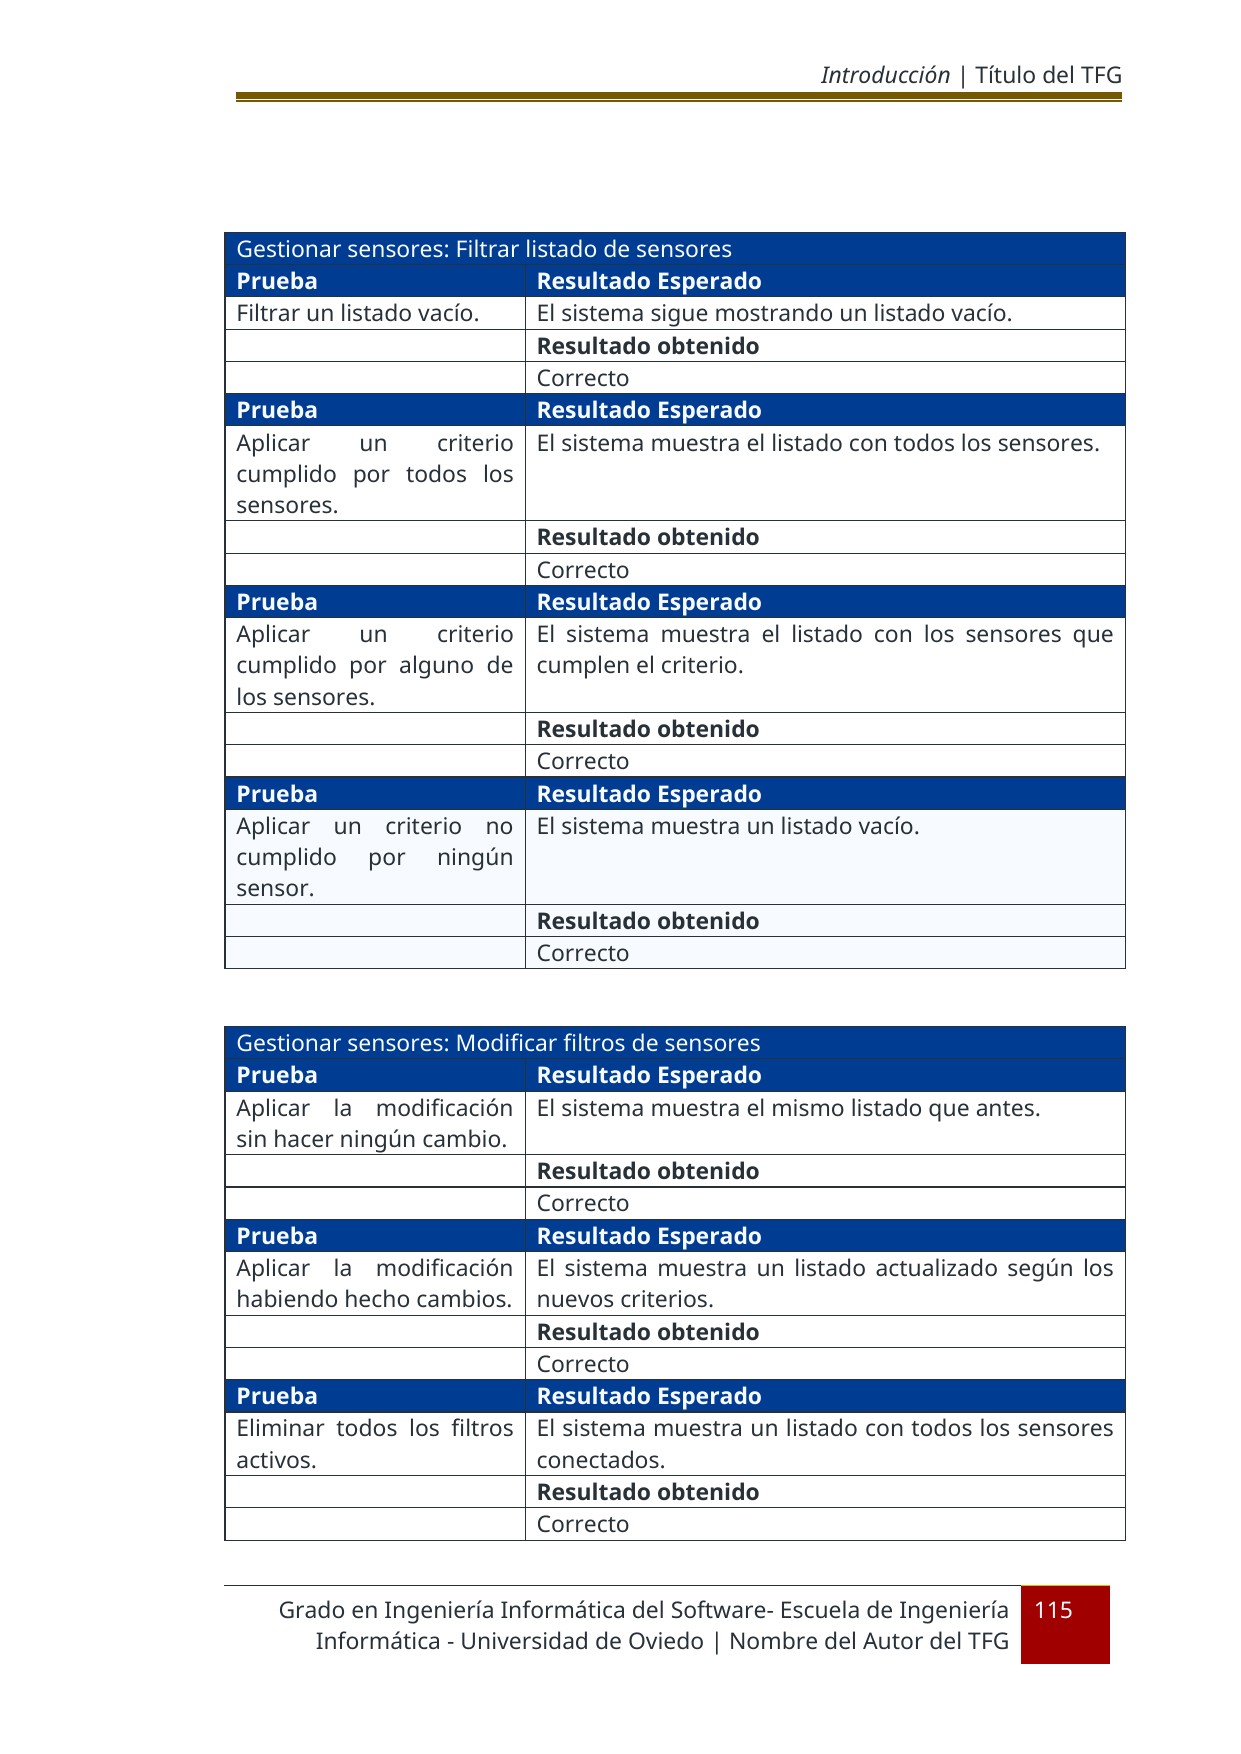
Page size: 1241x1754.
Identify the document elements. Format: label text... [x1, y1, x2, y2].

table_cell Prueba [226, 394, 525, 425]
table_cell Resultado obtenido [526, 1155, 1125, 1186]
table_cell Resultado obtenido [526, 1316, 1125, 1347]
table_cell Prueba [226, 1380, 525, 1411]
table_header Gestionar sensores: Filtrar listado de sensores [226, 233, 1125, 264]
table_cell El sistema sigue mostrando un listado vacío. [526, 297, 1125, 328]
table_cell Prueba [226, 586, 525, 617]
table_cell [226, 713, 525, 744]
table_cell [226, 521, 525, 552]
table_cell Resultado obtenido [526, 1476, 1125, 1507]
table_cell Filtrar un listado vacío. [226, 297, 525, 328]
table_cell [226, 554, 525, 585]
table_cell [226, 1316, 525, 1347]
table_cell Prueba [226, 1059, 525, 1091]
table_cell [226, 330, 525, 361]
table_cell Eliminar todos los filtros activos. [226, 1413, 525, 1475]
table_cell Aplicar la modificación habiendo hecho cambios. [226, 1252, 525, 1314]
table_cell Resultado obtenido [526, 521, 1125, 552]
table_cell [226, 937, 525, 968]
table_cell [226, 1155, 525, 1186]
table_cell Aplicar un criterio cumplido por alguno de los sensores. [226, 618, 525, 712]
table_cell Resultado obtenido [526, 905, 1125, 936]
table_cell Correcto [526, 937, 1125, 968]
table_cell El sistema muestra el mismo listado que antes. [526, 1092, 1125, 1154]
table_cell Aplicar un criterio no cumplido por ningún sensor. [226, 810, 525, 903]
table_cell Resultado Esperado [526, 265, 1125, 296]
table_cell [226, 1348, 525, 1379]
table_cell [226, 1476, 525, 1507]
table_cell Resultado Esperado [526, 1059, 1125, 1091]
table_cell El sistema muestra el listado con los sensores que cumplen el criterio. [526, 618, 1125, 712]
table_cell Prueba [226, 778, 525, 809]
table_header Gestionar sensores: Modificar filtros de sensores [226, 1027, 1125, 1058]
table_cell [226, 905, 525, 936]
table_cell Correcto [526, 1508, 1125, 1539]
table_cell Correcto [526, 362, 1125, 393]
table_cell Resultado Esperado [526, 1220, 1125, 1251]
table_cell Correcto [526, 1348, 1125, 1379]
table_cell [226, 1508, 525, 1539]
table_cell Aplicar la modificación sin hacer ningún cambio. [226, 1092, 525, 1154]
table_cell Correcto [526, 1188, 1125, 1219]
table_cell Resultado Esperado [526, 1380, 1125, 1411]
table_cell Resultado Esperado [526, 394, 1125, 425]
table_cell El sistema muestra un listado actualizado según los nuevos criterios. [526, 1252, 1125, 1314]
table_cell Resultado Esperado [526, 586, 1125, 617]
table_cell Resultado obtenido [526, 330, 1125, 361]
table_cell [226, 745, 525, 776]
table_cell Resultado Esperado [526, 778, 1125, 809]
table_cell Resultado obtenido [526, 713, 1125, 744]
table_cell Aplicar un criterio cumplido por todos los sensores. [226, 426, 525, 520]
table_cell Prueba [226, 1220, 525, 1251]
table_cell El sistema muestra un listado con todos los sensores conectados. [526, 1413, 1125, 1475]
table_cell Prueba [226, 265, 525, 296]
table_cell El sistema muestra el listado con todos los sensores. [526, 426, 1125, 520]
table_cell [226, 362, 525, 393]
table_cell El sistema muestra un listado vacío. [526, 810, 1125, 903]
table_cell Correcto [526, 554, 1125, 585]
table_cell Correcto [526, 745, 1125, 776]
table_cell [226, 1188, 525, 1219]
